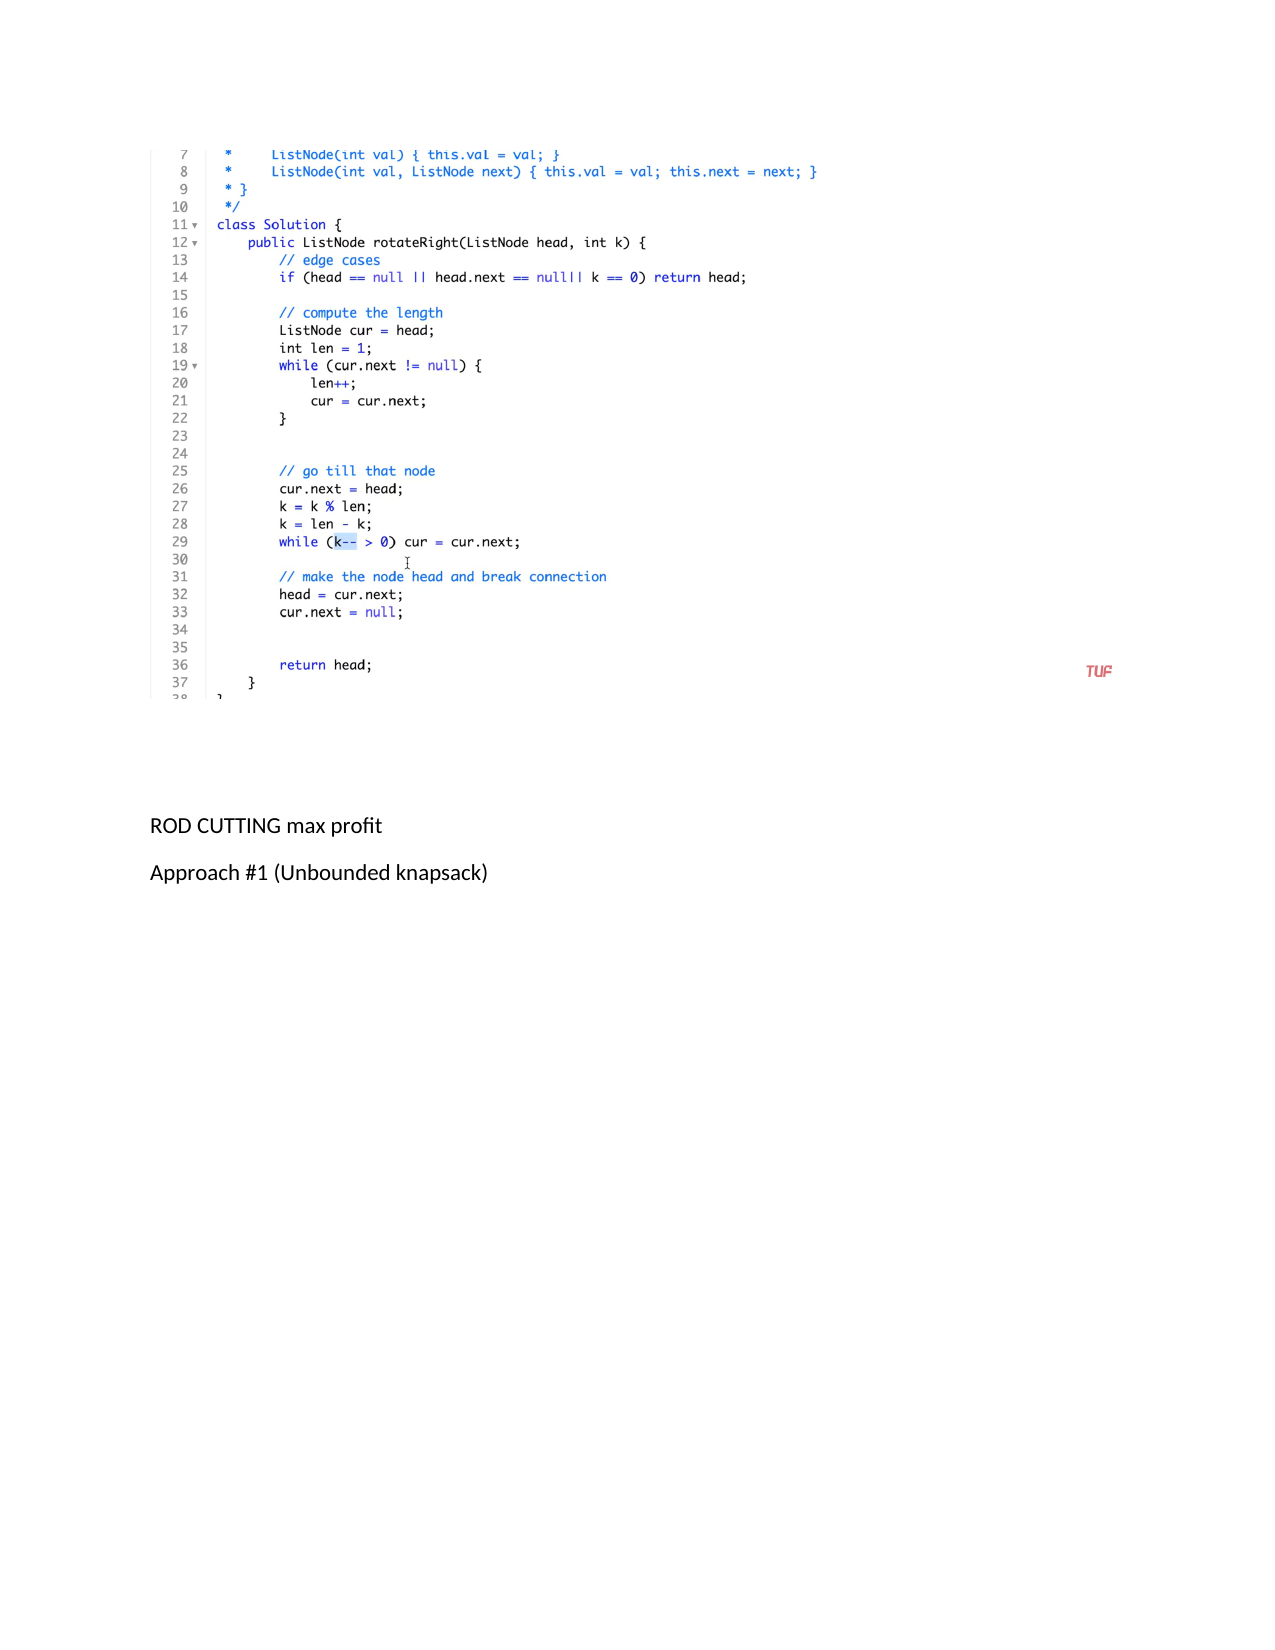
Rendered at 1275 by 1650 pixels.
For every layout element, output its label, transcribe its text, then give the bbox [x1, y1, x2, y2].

text Approach #1 (Unbounded knapsack) [150, 858, 1125, 886]
picture [150, 150, 1125, 699]
text ROD CUTTING max profit [150, 811, 1125, 839]
